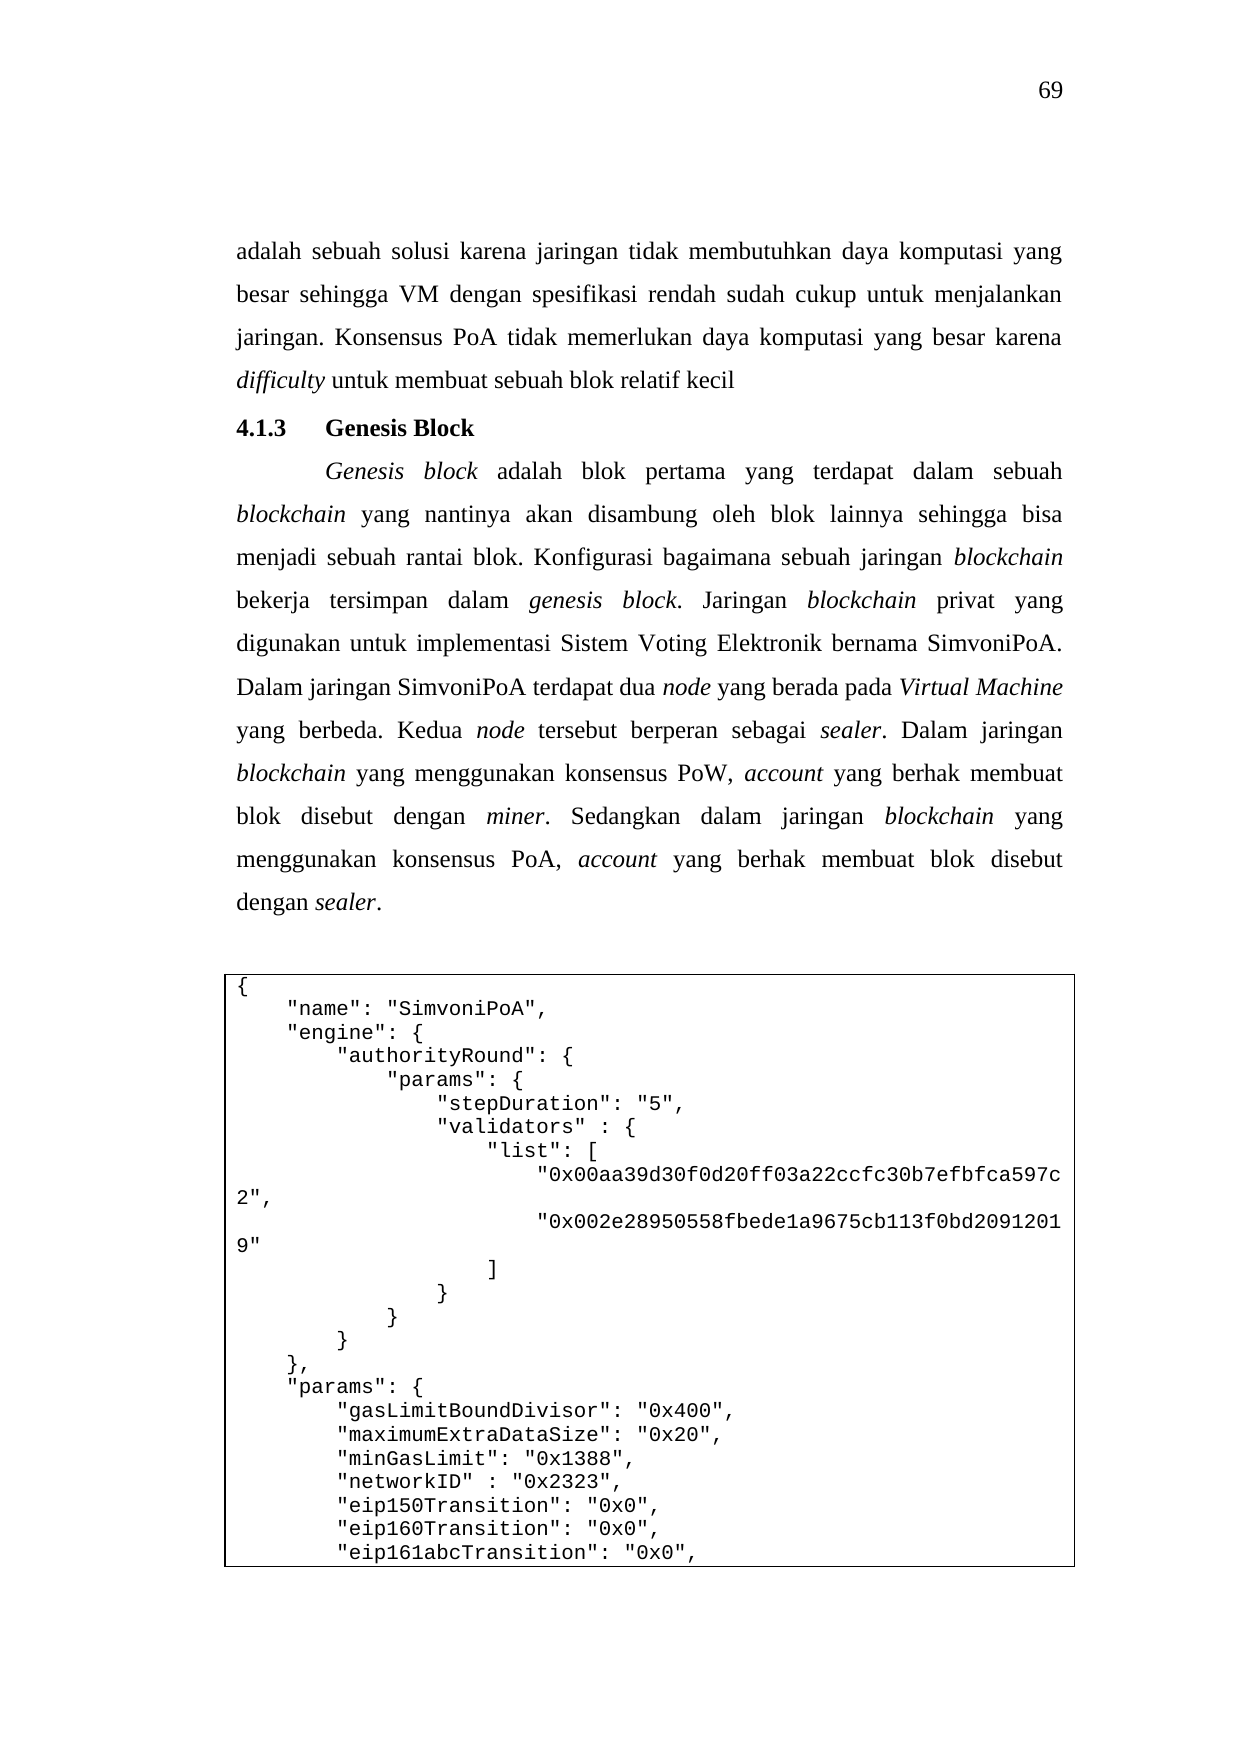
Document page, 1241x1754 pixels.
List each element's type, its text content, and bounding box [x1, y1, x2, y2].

text Genesis block adalah blok pertama yang terdapat dalam sebuah blockchain yang nantinya akan disambung oleh blok lainnya sehingga bisa menjadi sebuah rantai blok. Konfigurasi bagaimana sebuah jaringan blockchain bekerja tersimpan dalam genesis block. Jaringan blockchain privat yang digunakan untuk implementasi Sistem Voting Elektronik bernama SimvoniPoA. Dalam jaringan SimvoniPoA terdapat dua node yang berada pada Virtual Machine yang berbeda. Kedua node tersebut berperan sebagai sealer. Dalam jaringan blockchain yang menggunakan konsensus PoW, account yang berhak membuat blok disebut dengan miner. Sedangkan dalam jaringan blockchain yang menggunakan konsensus PoA, account yang berhak membuat blok disebut dengan sealer. [236, 456, 1063, 916]
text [236, 236, 1063, 394]
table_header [226, 975, 1074, 1566]
subtitle Genesis Block [236, 413, 1063, 442]
